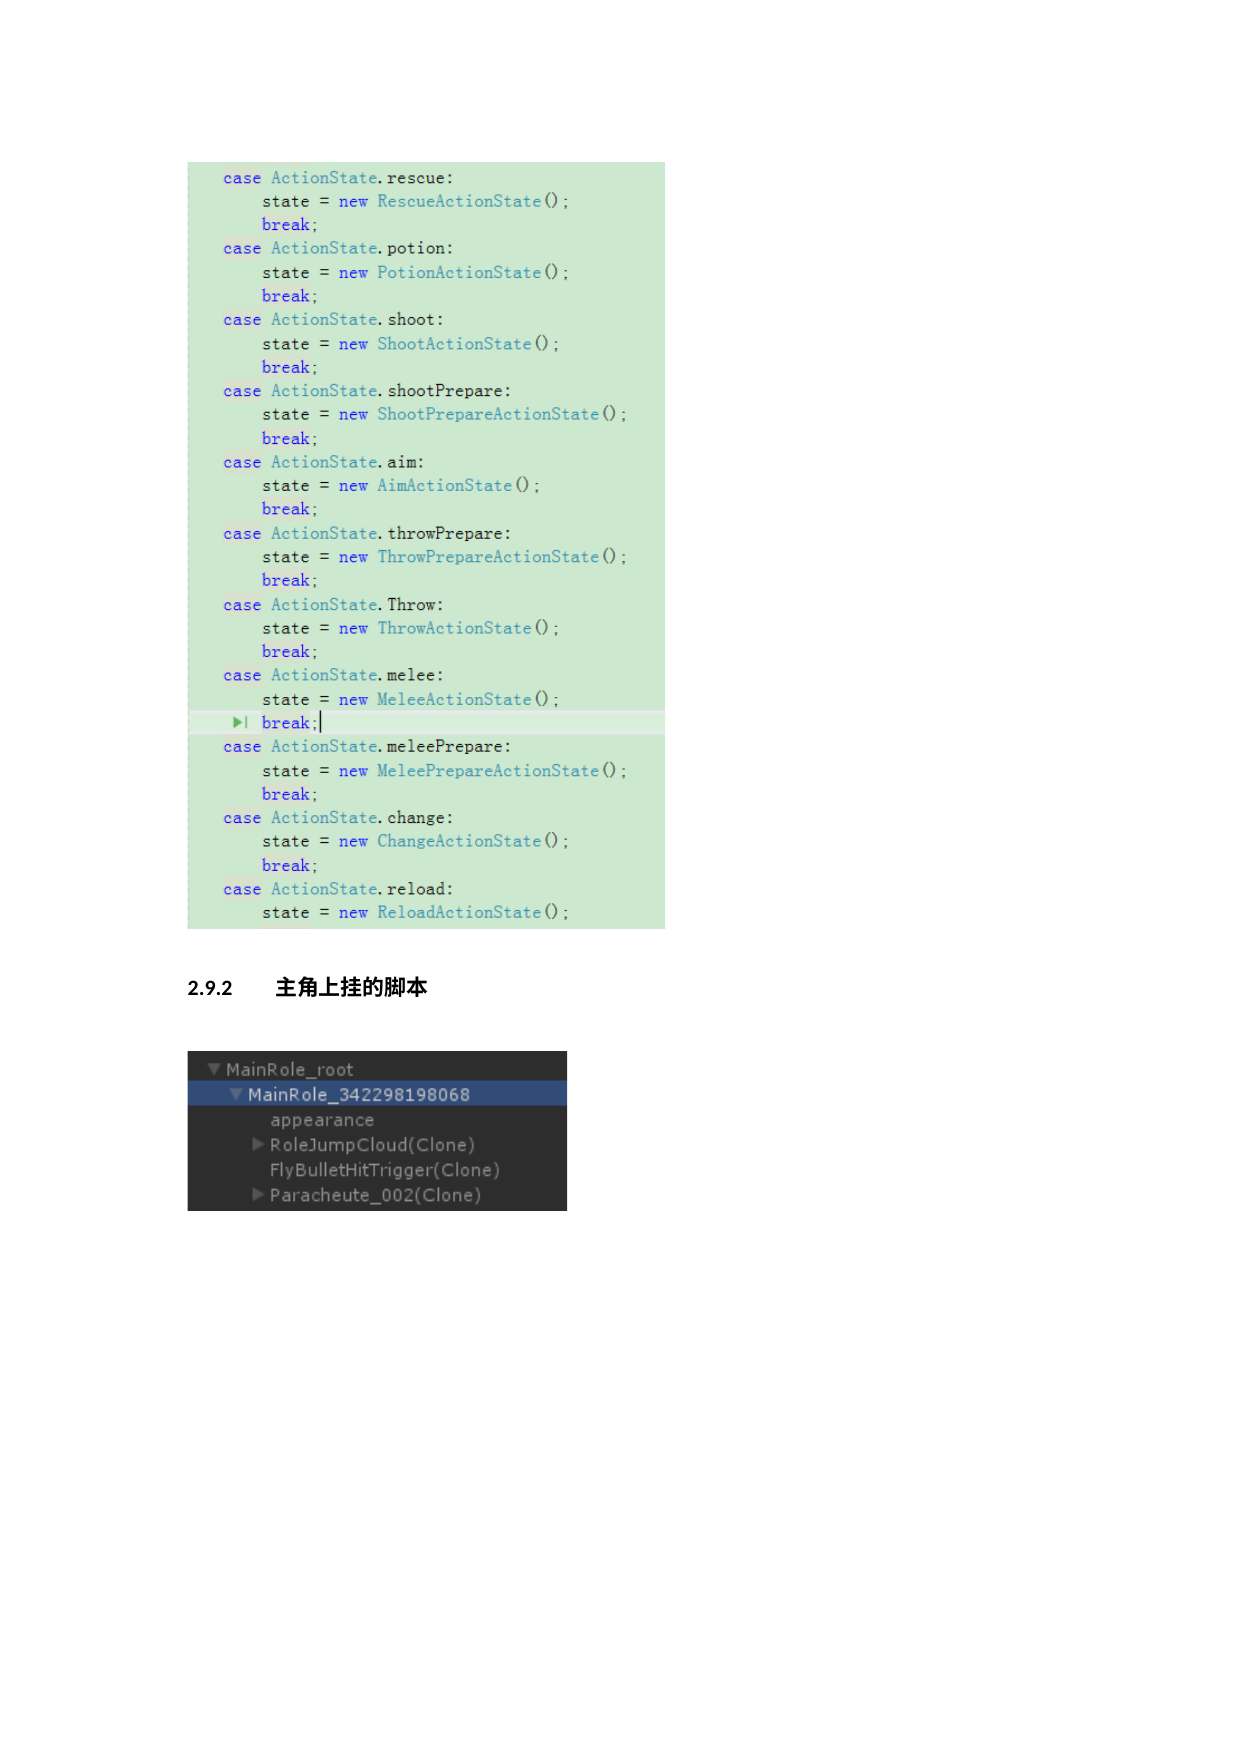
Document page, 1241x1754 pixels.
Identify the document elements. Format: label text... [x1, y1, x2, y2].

picture [187, 162, 665, 929]
subtitle 主角上挂的脚本 [187, 969, 1053, 1002]
picture [187, 1051, 568, 1211]
